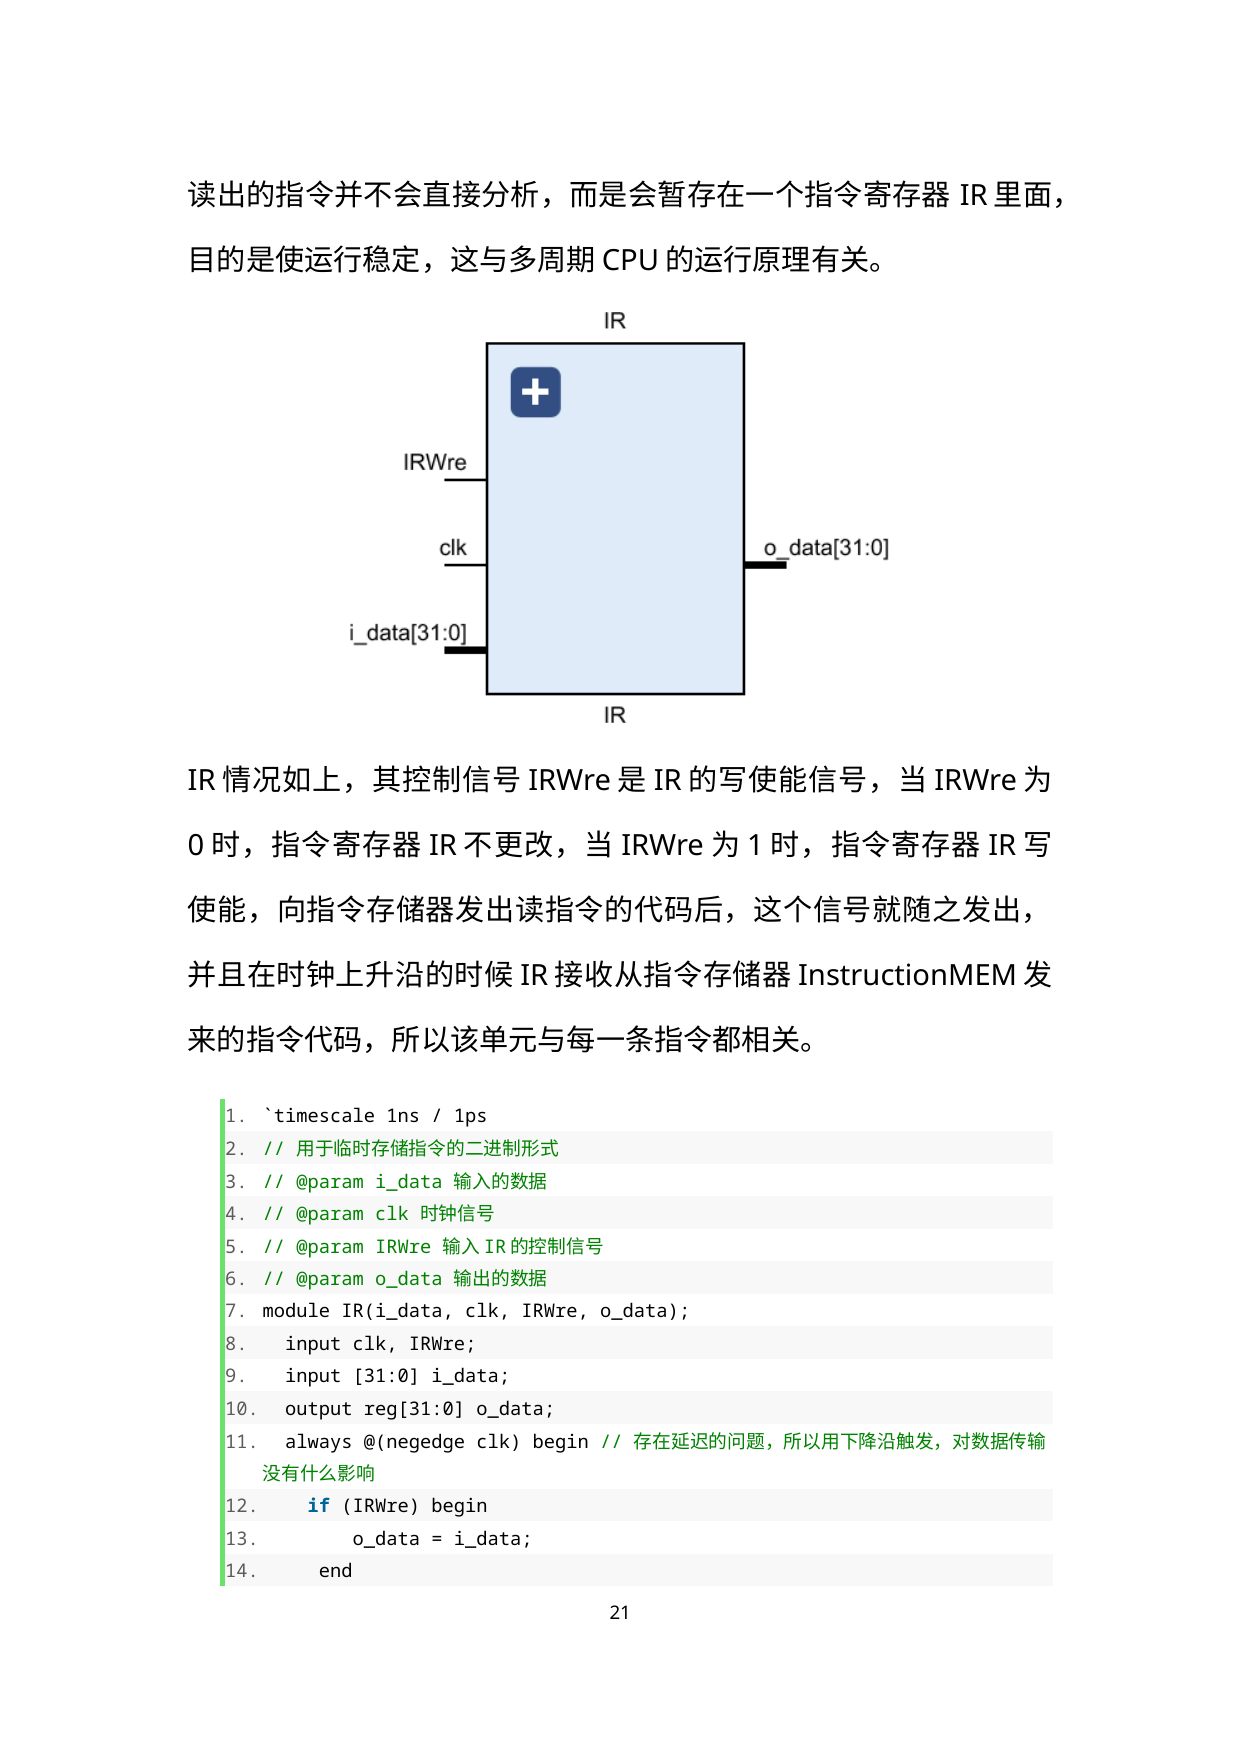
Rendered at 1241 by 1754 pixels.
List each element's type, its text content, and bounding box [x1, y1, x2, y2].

list input [31:0] i_data; [225, 1359, 1053, 1391]
text 读出的指令并不会直接分析，而是会暂存在一个指令寄存器IR里面，目的是使运行稳定，这与多周期CPU的运行原理有关。 [187, 160, 1053, 290]
list module IR(i_data, clk, IRWre, o_data); [225, 1294, 1053, 1326]
picture [338, 301, 902, 738]
list input clk, IRWre; [225, 1326, 1053, 1359]
list if (IRWre) begin [225, 1489, 1053, 1521]
list end [225, 1554, 1053, 1586]
list always @(negedge clk) begin // 存在延迟的问题，所以用下降沿触发，对数据传输没有什么影响 [225, 1424, 1053, 1489]
list o_data = i_data; [225, 1521, 1053, 1554]
list // 用于临时存储指令的二进制形式 [225, 1131, 1053, 1164]
list // @param i_data 输入的数据 [225, 1164, 1053, 1196]
list // @param IRWre 输入IR的控制信号 [225, 1229, 1053, 1261]
list output reg[31:0] o_data; [225, 1391, 1053, 1424]
list `timescale 1ns / 1ps [225, 1099, 1053, 1131]
list // @param clk 时钟信号 [225, 1196, 1053, 1229]
list // @param o_data 输出的数据 [225, 1261, 1053, 1294]
